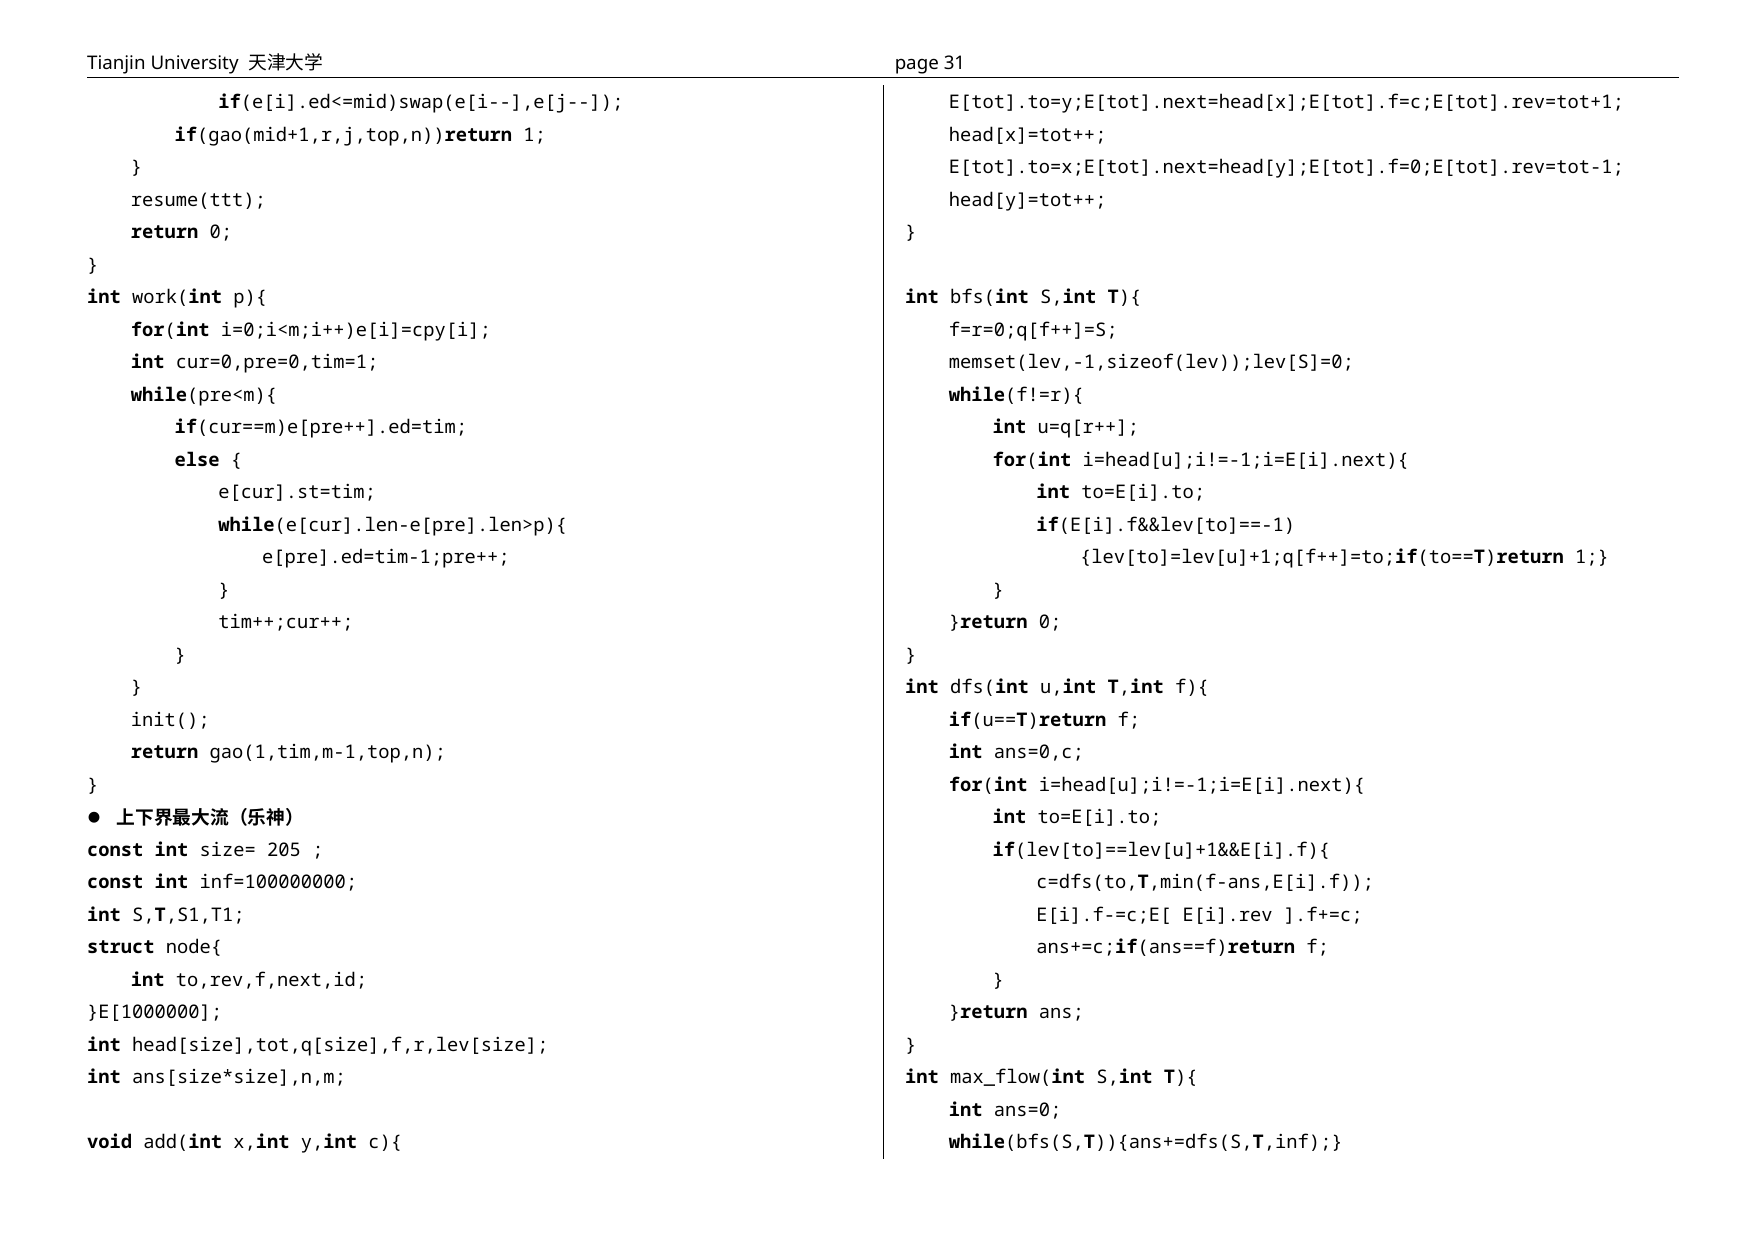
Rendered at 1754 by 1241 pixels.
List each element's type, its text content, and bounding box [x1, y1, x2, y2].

text } [87, 573, 861, 605]
text } [905, 963, 1679, 995]
text int to=E[i].to; [905, 475, 1679, 508]
text return gao(1,tim,m-1,top,n); [87, 735, 861, 768]
text int work(int p){ [87, 280, 861, 313]
text while(e[cur].len-e[pre].len>p){ [87, 508, 861, 540]
text if(gao(mid+1,r,j,top,n))return 1; [87, 118, 861, 150]
text for(int i=head[u];i!=-1;i=E[i].next){ [905, 443, 1679, 475]
text } [87, 248, 861, 280]
text struct node{ [87, 930, 861, 963]
text while(f!=r){ [905, 378, 1679, 410]
subtitle 上下界最大流（乐神） [87, 800, 861, 833]
text resume(ttt); [87, 183, 861, 215]
text int u=q[r++]; [905, 410, 1679, 443]
text E[tot].to=x;E[tot].next=head[y];E[tot].f=0;E[tot].rev=tot-1; [905, 150, 1679, 183]
text ans+=c;if(ans==f)return f; [905, 930, 1679, 963]
text if(u==T)return f; [905, 703, 1679, 735]
text }return ans; [905, 995, 1679, 1028]
text if(cur==m)e[pre++].ed=tim; [87, 410, 861, 443]
text int ans=0,c; [905, 735, 1679, 768]
text if(E[i].f&&lev[to]==-1) [905, 508, 1679, 540]
text return 0; [87, 215, 861, 248]
text e[cur].st=tim; [87, 475, 861, 508]
text e[pre].ed=tim-1;pre++; [87, 540, 861, 573]
text int max_flow(int S,int T){ [905, 1060, 1679, 1093]
text } [87, 768, 861, 800]
text } [87, 670, 861, 703]
text int cur=0,pre=0,tim=1; [87, 345, 861, 378]
text } [87, 638, 861, 670]
text }E[1000000]; [87, 995, 861, 1028]
text {lev[to]=lev[u]+1;q[f++]=to;if(to==T)return 1;} [905, 540, 1679, 573]
text init(); [87, 703, 861, 735]
text for(int i=head[u];i!=-1;i=E[i].next){ [905, 768, 1679, 800]
text f=r=0;q[f++]=S; [905, 313, 1679, 345]
text else { [87, 443, 861, 475]
text void add(int x,int y,int c){ [87, 1125, 861, 1158]
text memset(lev,-1,sizeof(lev));lev[S]=0; [905, 345, 1679, 378]
text int S,T,S1,T1; [87, 898, 861, 930]
text while(pre<m){ [87, 378, 861, 410]
text E[tot].to=y;E[tot].next=head[x];E[tot].f=c;E[tot].rev=tot+1; [905, 85, 1679, 118]
text int bfs(int S,int T){ [905, 280, 1679, 313]
text int to,rev,f,next,id; [87, 963, 861, 995]
text int to=E[i].to; [905, 800, 1679, 833]
text E[i].f-=c;E[ E[i].rev ].f+=c; [905, 898, 1679, 930]
text while(bfs(S,T)){ans+=dfs(S,T,inf);} [905, 1125, 1679, 1158]
text const int inf=100000000; [87, 865, 861, 898]
text int dfs(int u,int T,int f){ [905, 670, 1679, 703]
text int ans=0; [905, 1093, 1679, 1125]
text head[y]=tot++; [905, 183, 1679, 215]
text head[x]=tot++; [905, 118, 1679, 150]
text const int size= 205 ; [87, 833, 861, 865]
text tim++;cur++; [87, 605, 861, 638]
text }return 0; [905, 605, 1679, 638]
text if(e[i].ed<=mid)swap(e[i--],e[j--]); [87, 85, 861, 118]
text for(int i=0;i<m;i++)e[i]=cpy[i]; [87, 313, 861, 345]
text int ans[size*size],n,m; [87, 1060, 861, 1093]
text } [87, 150, 861, 183]
text } [905, 1028, 1679, 1060]
text } [905, 573, 1679, 605]
text } [905, 638, 1679, 670]
text if(lev[to]==lev[u]+1&&E[i].f){ [905, 833, 1679, 865]
text int head[size],tot,q[size],f,r,lev[size]; [87, 1028, 861, 1060]
text } [905, 215, 1679, 248]
text c=dfs(to,T,min(f-ans,E[i].f)); [905, 865, 1679, 898]
